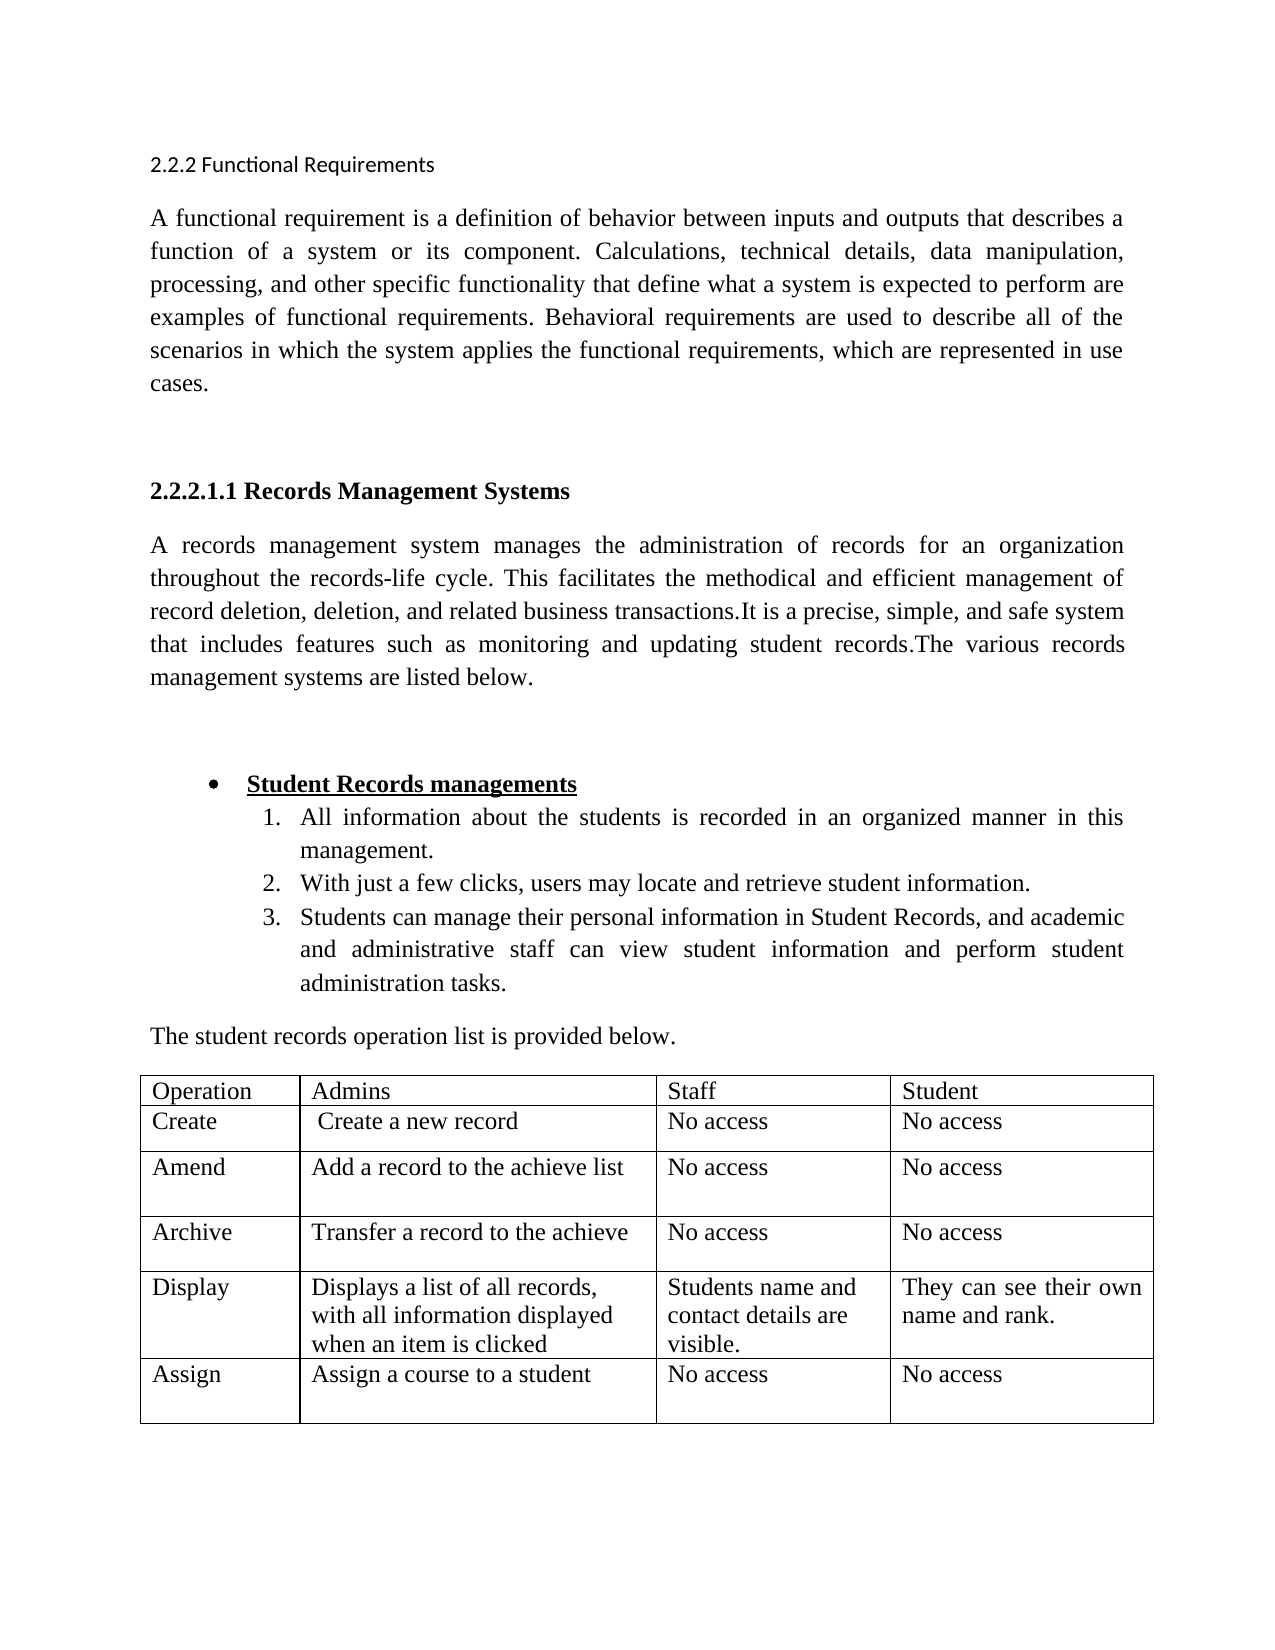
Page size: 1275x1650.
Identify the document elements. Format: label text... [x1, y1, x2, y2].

table_cell They can see their own name and rank. [891, 1272, 1153, 1358]
table_cell Archive [141, 1217, 299, 1271]
table_cell Create a new record [301, 1106, 656, 1151]
table_cell No access [891, 1217, 1153, 1271]
table_header Operation [141, 1076, 299, 1105]
table_cell No access [657, 1359, 890, 1423]
list With just a few clicks, users may locate and retrieve student information. [262, 868, 1125, 897]
table_header Staff [657, 1076, 890, 1105]
table_cell No access [657, 1106, 890, 1151]
table_cell Assign [141, 1359, 299, 1423]
table_cell Create [141, 1106, 299, 1151]
text A records management system manages the administration of records for an organization throughout the records-life cycle. This facilitates the methodical and efficient management of record deletion, deletion, and related business transactions.It is a precise, simple, and safe system that includes features such as monitoring and updating student records.The various records management systems are listed below. [150, 530, 1125, 691]
table_cell Assign a course to a student [301, 1359, 656, 1423]
table_cell No access [891, 1359, 1153, 1423]
table_header Student [891, 1076, 1153, 1105]
list All information about the students is recorded in an organized manner in this management. [262, 802, 1125, 864]
table_cell Amend [141, 1152, 299, 1216]
list Student Records managements [209, 769, 1125, 798]
text 2.2.2.1.1 Records Management Systems [150, 476, 1125, 504]
text The student records operation list is provided below. [150, 1021, 1125, 1050]
table_cell Transfer a record to the achieve [301, 1217, 656, 1271]
table_header Admins [301, 1076, 656, 1105]
table_cell Display [141, 1272, 299, 1358]
table_cell Displays a list of all records, with all information displayed when an item is clicked [301, 1272, 656, 1358]
table_cell No access [891, 1106, 1153, 1151]
list Students can manage their personal information in Student Records, and academic and administrative staff can view student information and perform student administration tasks. [262, 902, 1125, 996]
table_cell No access [891, 1152, 1153, 1216]
text 2.2.2 Functional Requirements [150, 150, 1125, 178]
table_cell Add a record to the achieve list [301, 1152, 656, 1216]
text A functional requirement is a definition of behavior between inputs and outputs that describes a function of a system or its component. Calculations, technical details, data manipulation, processing, and other specific functionality that define what a system is expected to perform are examples of functional requirements. Behavioral requirements are used to describe all of the scenarios in which the system applies the functional requirements, which are represented in use cases. [150, 203, 1125, 397]
table_cell No access [657, 1217, 890, 1271]
table_cell No access [657, 1152, 890, 1216]
table_cell Students name and contact details are visible. [657, 1272, 890, 1358]
